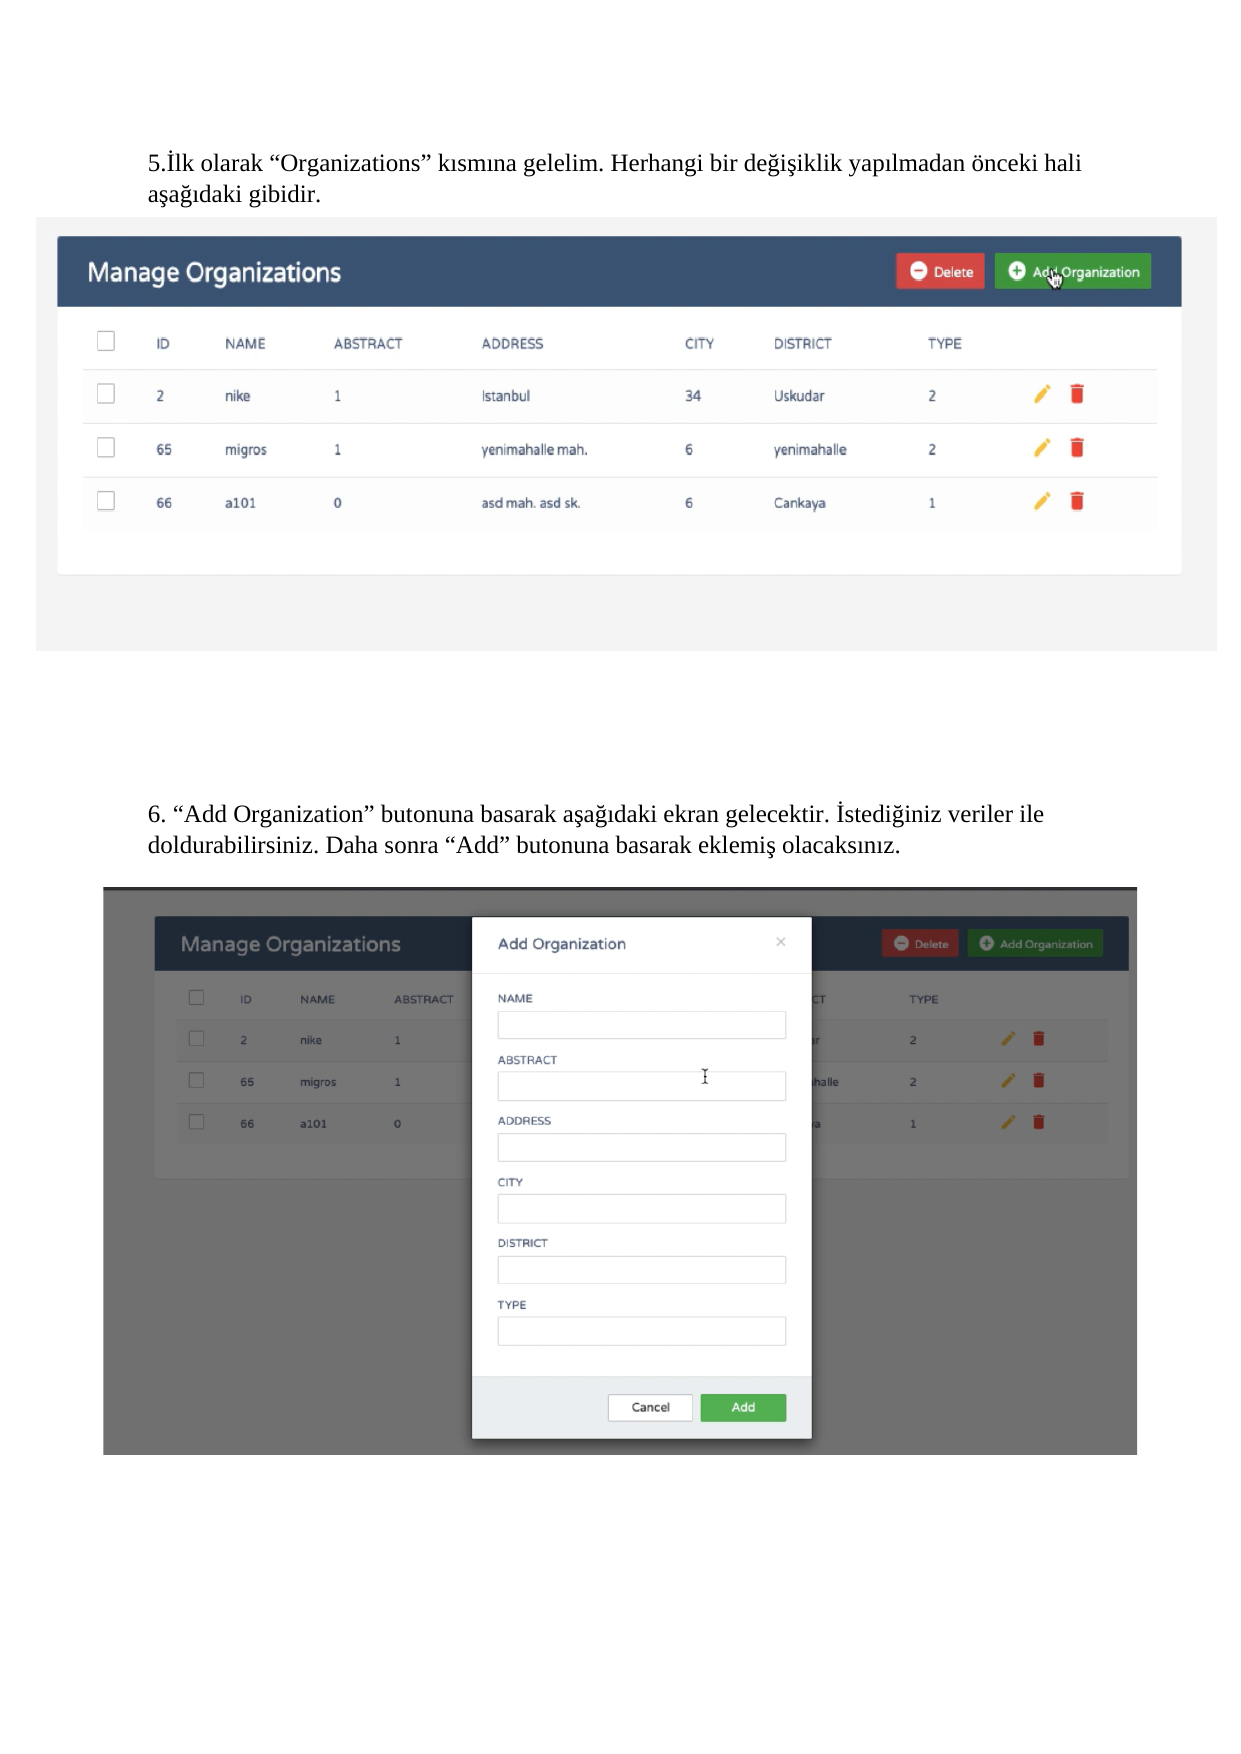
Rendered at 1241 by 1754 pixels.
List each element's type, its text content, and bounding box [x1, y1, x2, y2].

picture [35, 217, 1218, 651]
picture [103, 887, 1138, 1455]
text 5.İlk olarak “Organizations” kısmına gelelim. Herhangi bir değişiklik yapılmadan önceki hali aşağıdaki gibidir. [148, 148, 1093, 207]
text 6. “Add Organization” butonuna basarak aşağıdaki ekran gelecektir. İstediğiniz veriler ile doldurabilirsiniz. Daha sonra “Add” butonuna basarak eklemiş olacaksınız. [148, 799, 1093, 859]
